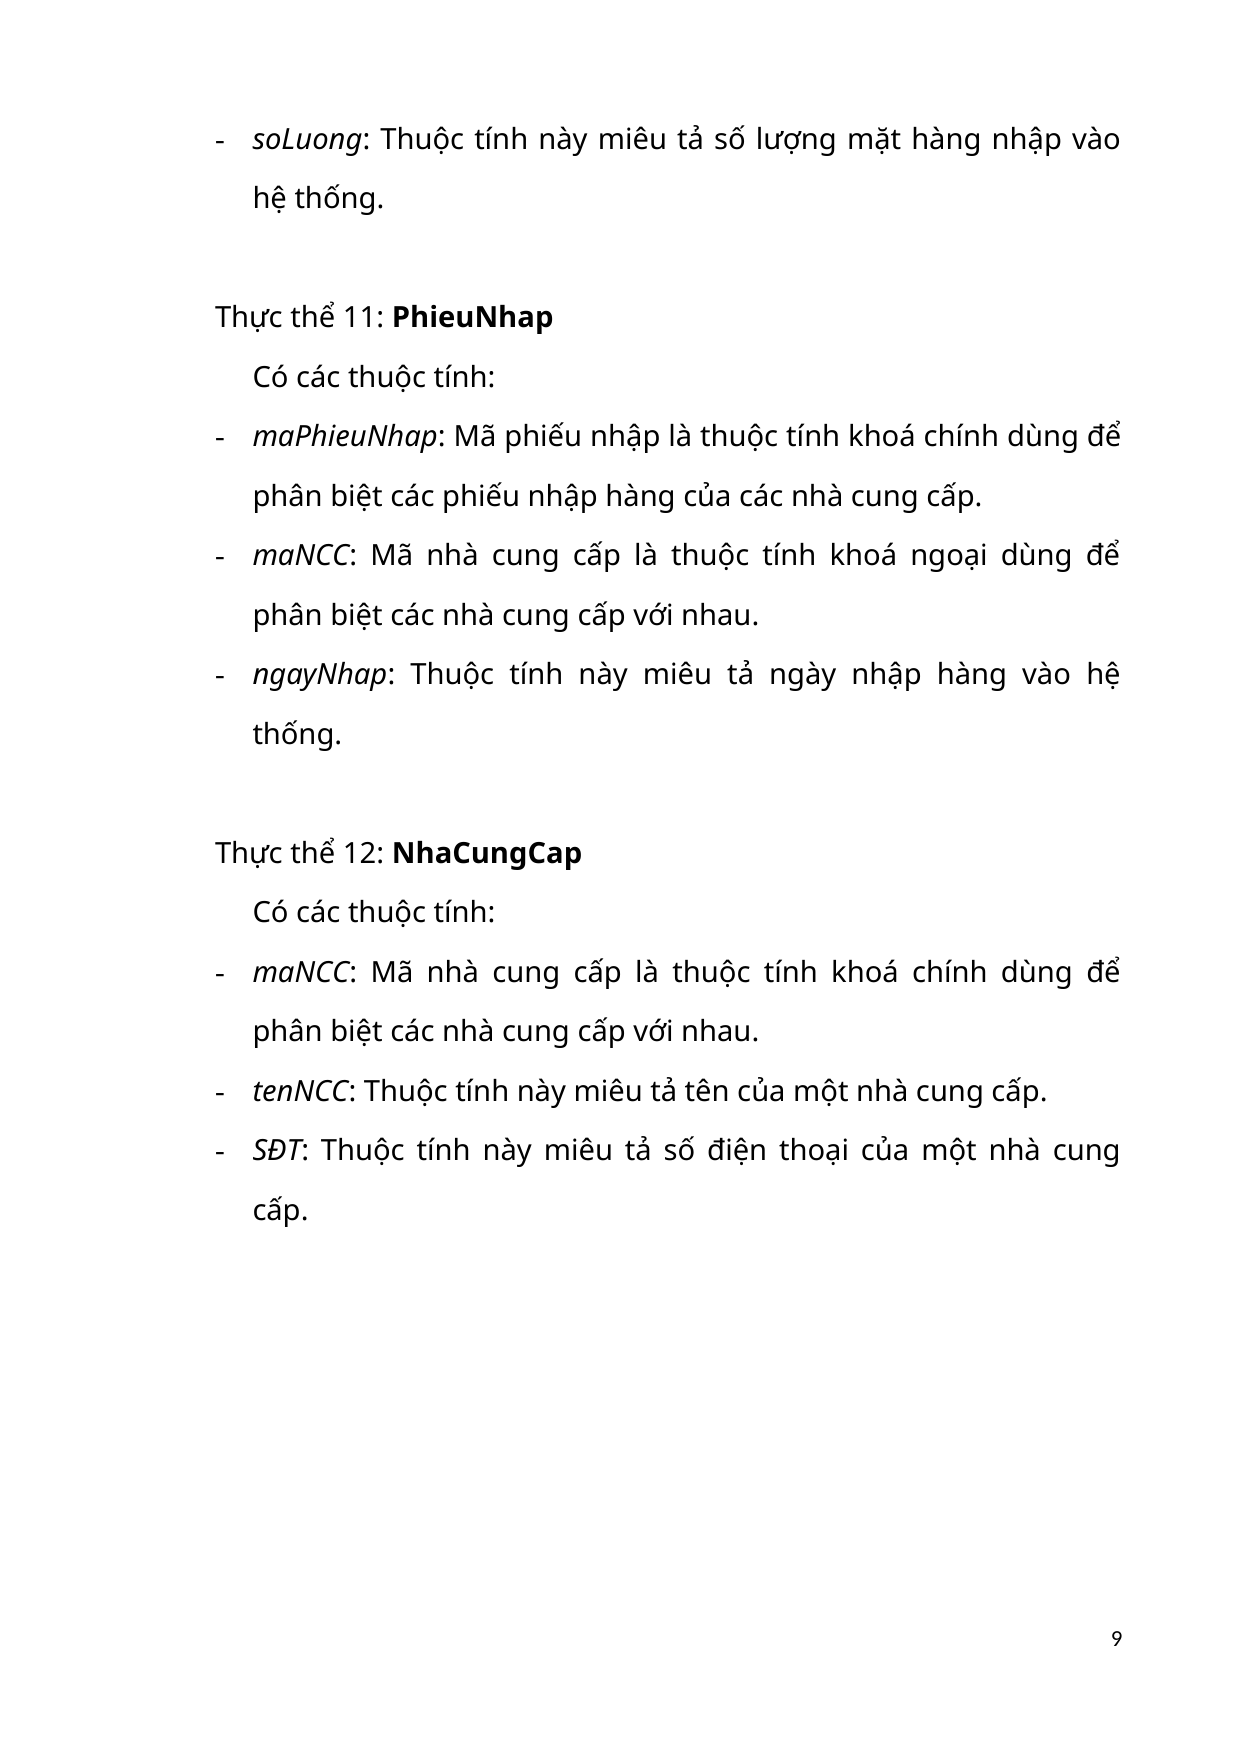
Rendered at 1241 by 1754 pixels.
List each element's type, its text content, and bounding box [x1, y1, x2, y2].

list tenNCC: Thuộc tính này miêu tả tên của một nhà cung cấp. [215, 1070, 1122, 1109]
list maNCC: Mã nhà cung cấp là thuộc tính khoá chính dùng để phân biệt các nhà cung cấp với nhau. [215, 951, 1122, 1050]
list ngayNhap: Thuộc tính này miêu tả ngày nhập hàng vào hệ thống. [215, 653, 1122, 753]
list maNCC: Mã nhà cung cấp là thuộc tính khoá ngoại dùng để phân biệt các nhà cung cấp với nhau. [215, 534, 1122, 634]
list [215, 416, 1122, 515]
list SĐT: Thuộc tính này miêu tả số điện thoại của một nhà cung cấp. [215, 1129, 1122, 1228]
text Thực thể 12: NhaCungCap [215, 832, 1122, 872]
text Có các thuộc tính: [215, 891, 1122, 931]
text Có các thuộc tính: [215, 356, 1122, 396]
list soLuong: Thuộc tính này miêu tả số lượng mặt hàng nhập vào hệ thống. [215, 118, 1122, 217]
text Thực thể 11: PhieuNhap [215, 297, 1122, 336]
